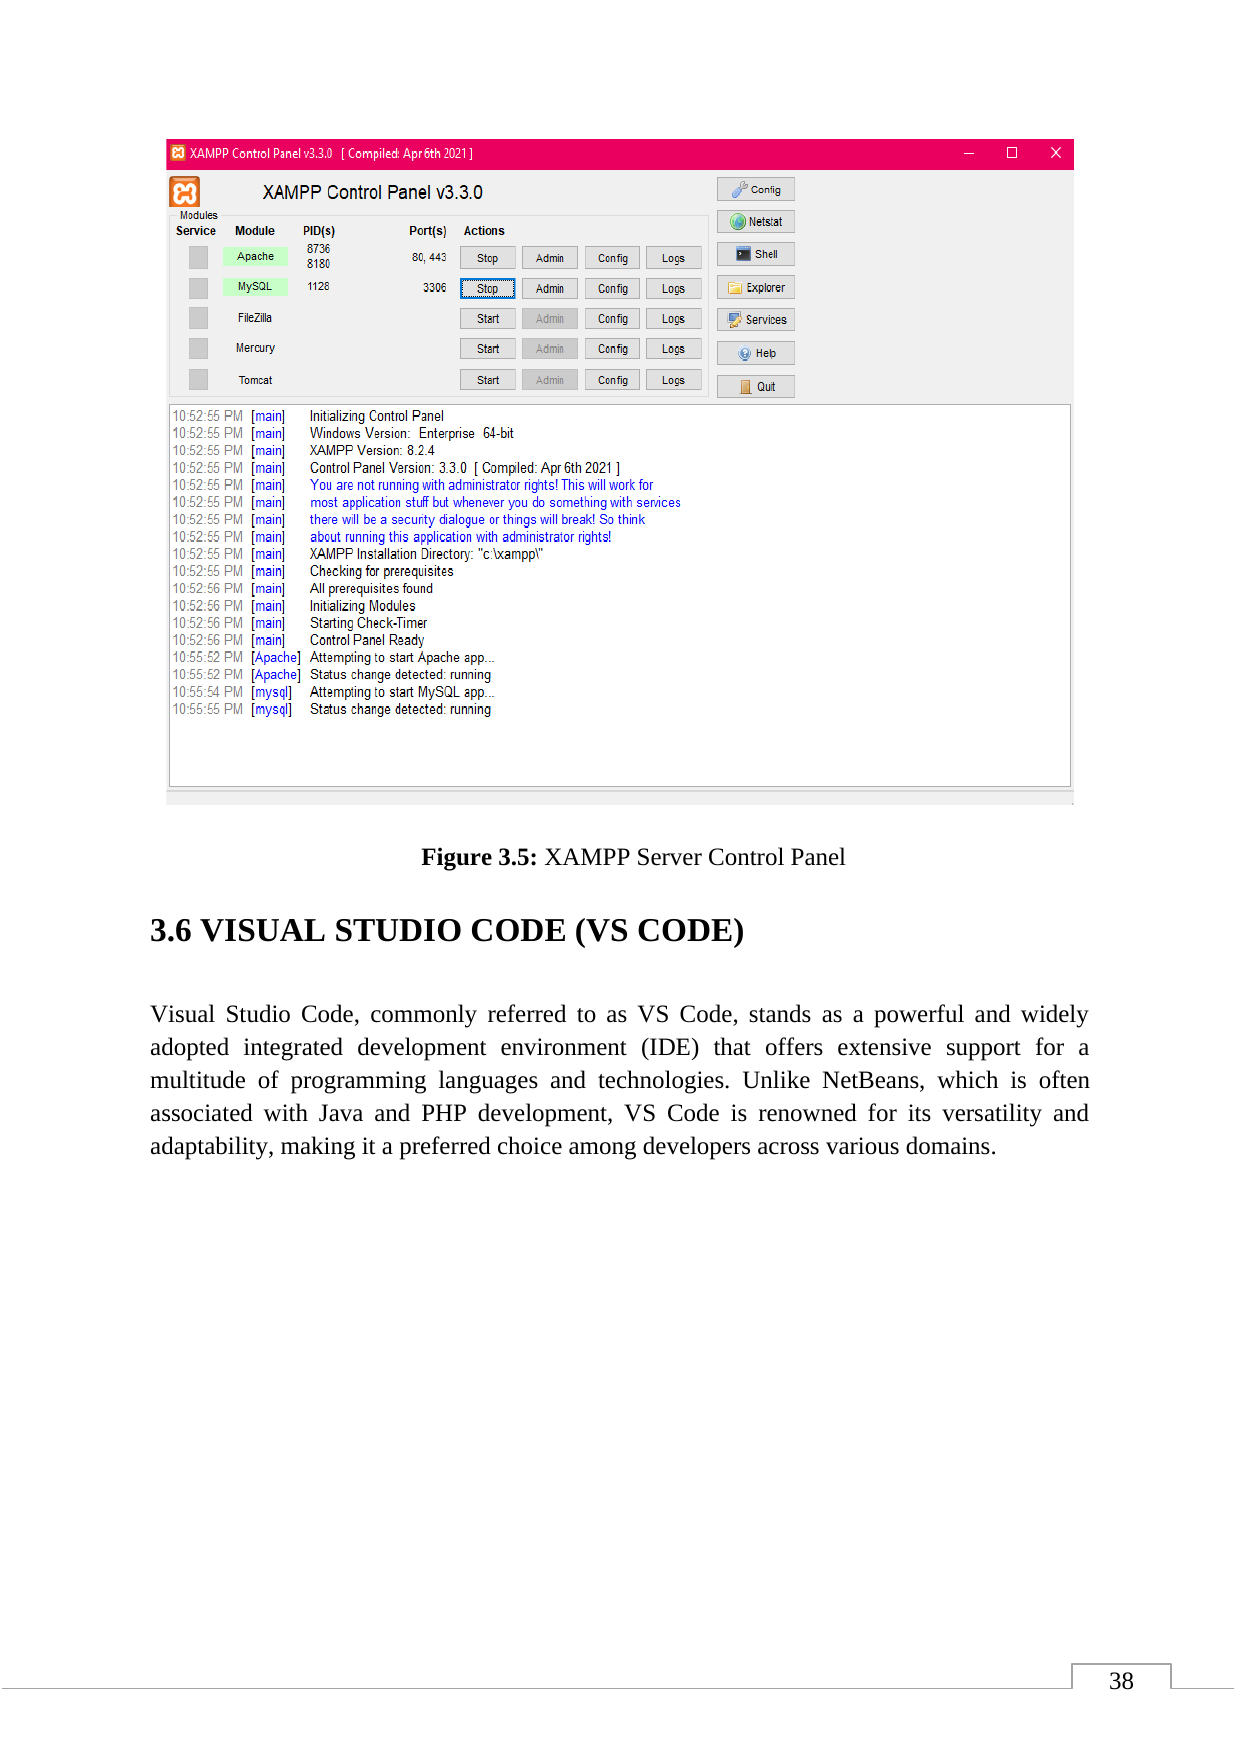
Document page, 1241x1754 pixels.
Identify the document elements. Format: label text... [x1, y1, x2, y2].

subtitle VISUAL STUDIO CODE (VS CODE) [150, 910, 1157, 949]
picture [166, 139, 1074, 805]
text Figure 3.5: XAMPP Server Control Panel [110, 842, 1157, 871]
text Visual Studio Code, commonly referred to as VS Code, stands as a powerful and widely adopted integrated development environment (IDE) that offers extensive support for a multitude of programming languages and technologies. Unlike NetBeans, which is often associated with Java and PHP development, VS Code is renowned for its versatility and adaptability, making it a preferred choice among developers across various domains. [150, 999, 1091, 1160]
